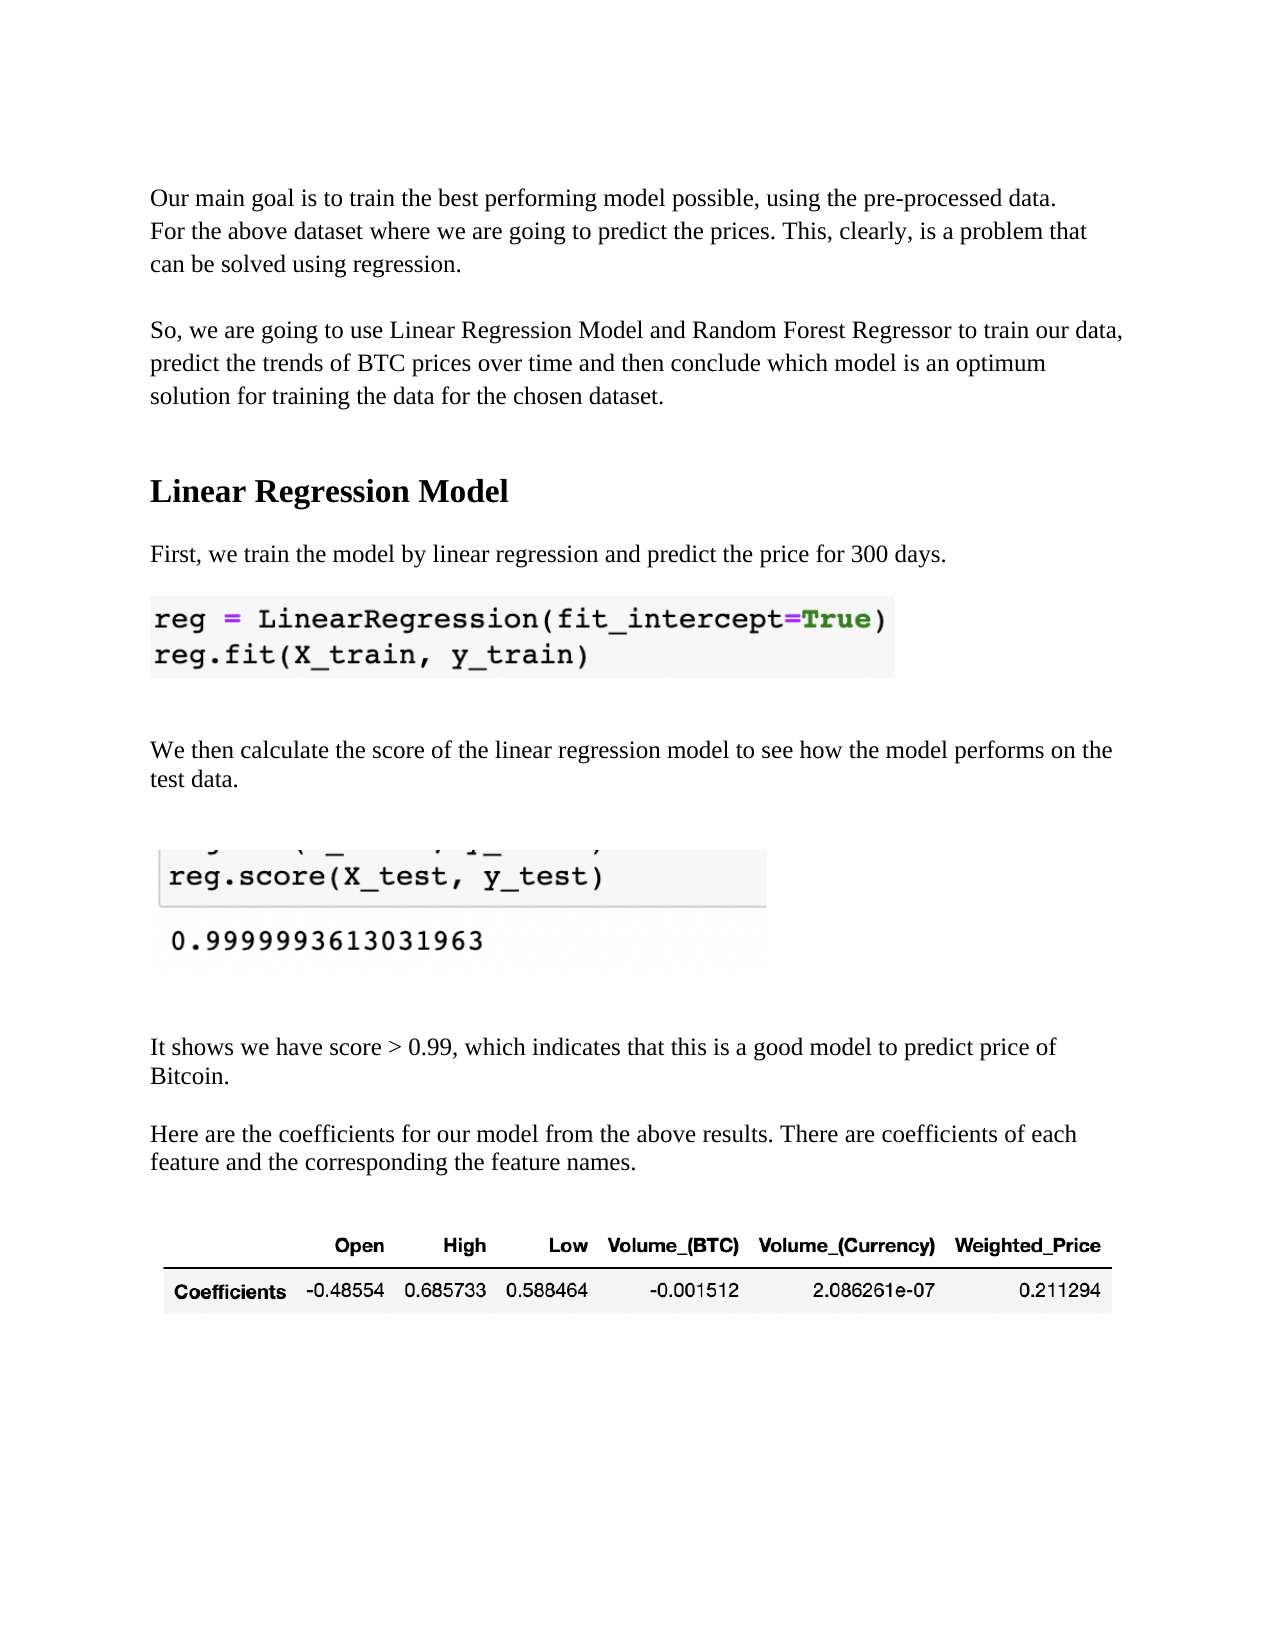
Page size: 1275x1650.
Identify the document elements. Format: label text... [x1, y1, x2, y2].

text Our main goal is to train the best performing model possible, using the pre-processed data. [150, 183, 1125, 212]
picture [150, 596, 894, 678]
text For the above dataset where we are going to predict the prices. This, clearly, is a problem that can be solved using regression. [150, 216, 1125, 278]
text First, we train the model by linear regression and predict the price for 300 days. [150, 539, 1125, 567]
picture [150, 1205, 1125, 1328]
text Here are the coefficients for our model from the above results. There are coefficients of each feature and the corresponding the feature names. [150, 1119, 1125, 1176]
text So, we are going to use Linear Regression Model and Random Forest Regressor to train our data, predict the trends of BTC prices over time and then conclude which model is an optimum solution for training the data for the chosen dataset. [150, 315, 1125, 410]
text It shows we have score > 0.99, which indicates that this is a good model to predict price of Bitcoin. [150, 1032, 1125, 1090]
text We then calculate the score of the linear regression model to see how the model performs on the test data. [150, 735, 1125, 792]
picture [150, 850, 767, 975]
text Linear Regression Model [150, 472, 1125, 510]
